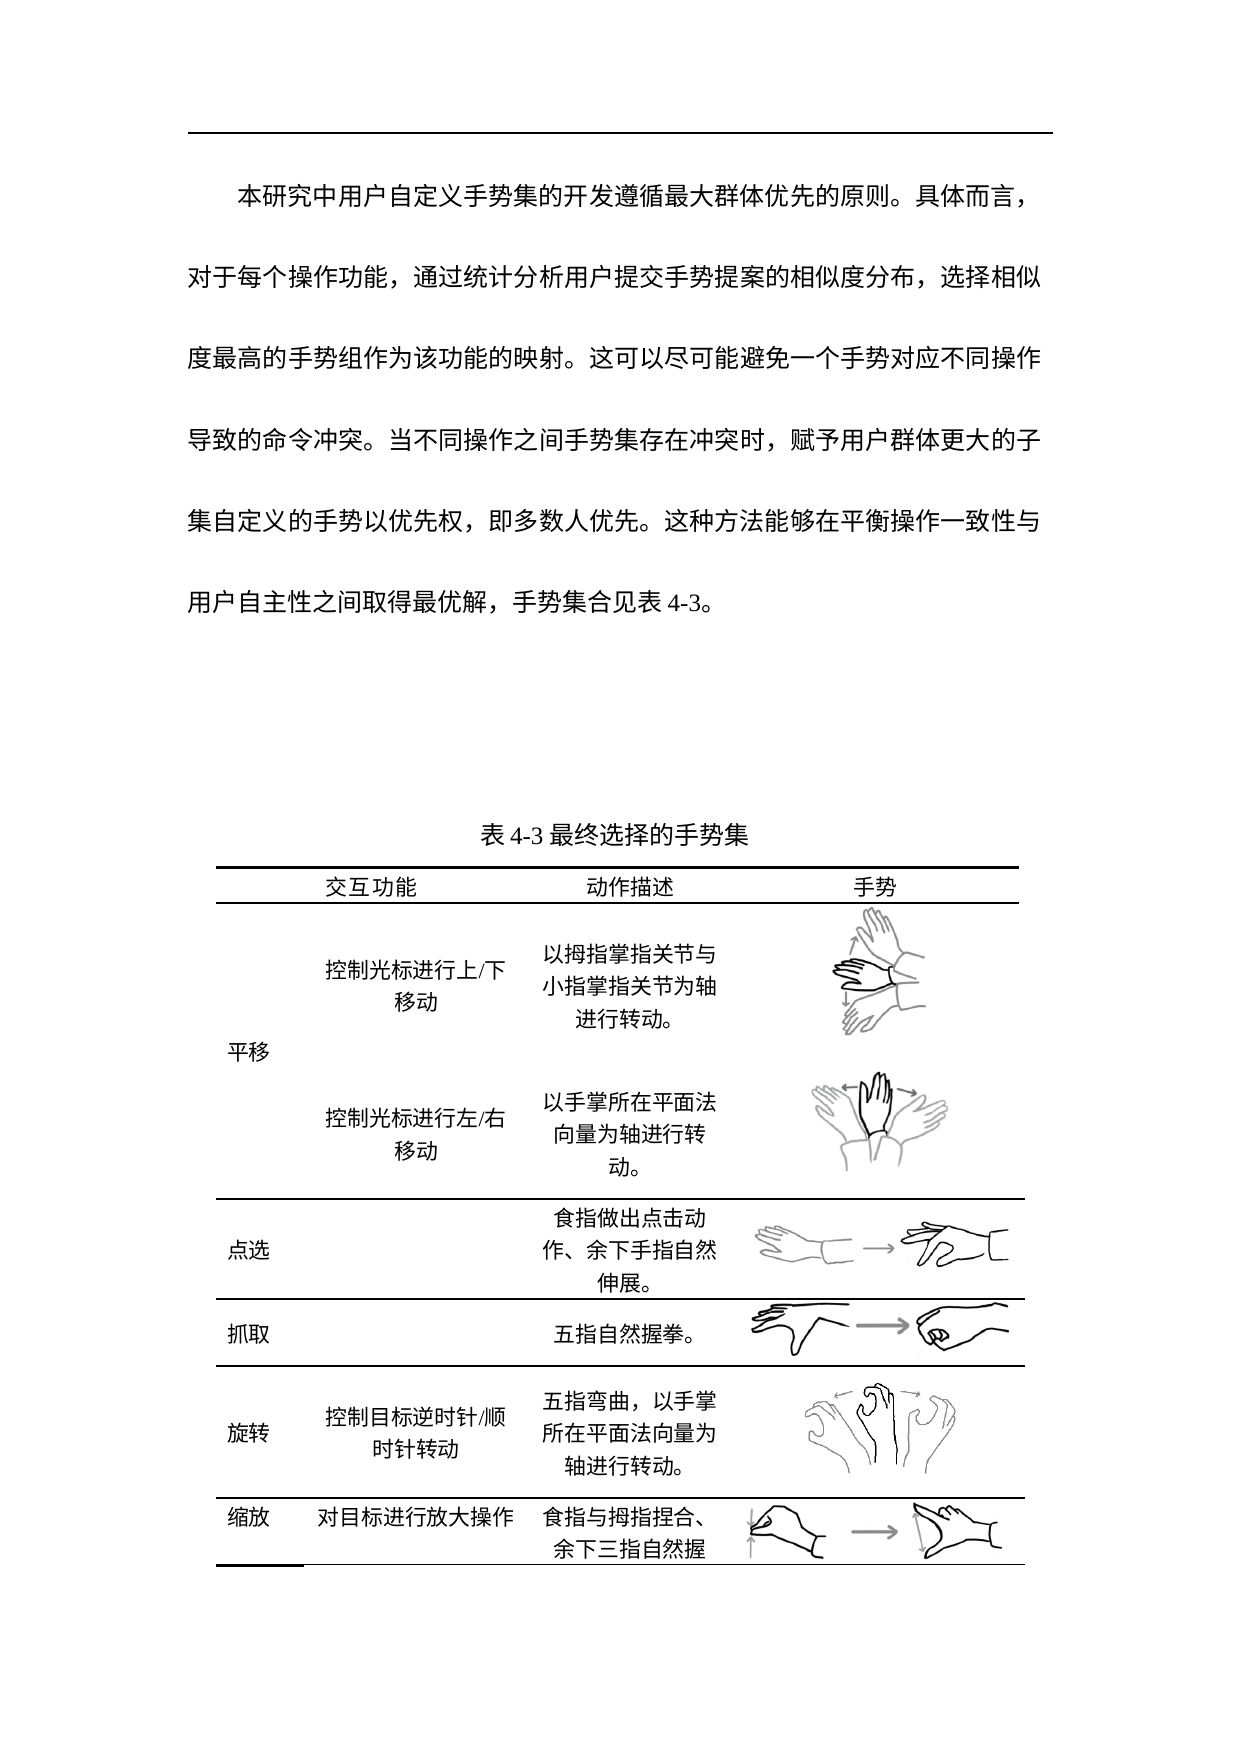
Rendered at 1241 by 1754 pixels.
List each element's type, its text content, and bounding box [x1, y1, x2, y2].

table_cell 五指弯曲，以手掌所在平面法向量为轴进行转动。 [527, 1367, 732, 1497]
table_cell [733, 1200, 1025, 1298]
table_header 动作描述 [527, 869, 732, 902]
table_cell [733, 1499, 1025, 1564]
table_cell 五指自然握拳。 [527, 1300, 732, 1365]
table_cell 缩放 [216, 1499, 304, 1564]
table_cell [733, 1066, 1025, 1198]
table_cell 对目标进行放大操作 [304, 1499, 527, 1564]
table_cell 旋转 [216, 1367, 304, 1497]
table_header 交互功能 [216, 869, 527, 902]
table_cell 控制光标进行左/右移动 [304, 1066, 527, 1198]
table_cell 抓取 [216, 1300, 527, 1365]
table_cell 控制目标逆时针/顺时针转动 [304, 1367, 527, 1497]
table_cell 以手掌所在平面法向量为轴进行转动。 [527, 1066, 732, 1198]
table_cell 平移 [216, 904, 304, 1198]
text 本研究中用户自定义手势集的开发遵循最大群体优先的原则。具体而言，对于每个操作功能，通过统计分析用户提交手势提案的相似度分布，选择相似度最高的手势组作为该功能的映射。这可以尽可能避免一个手势对应不同操作导致的命令冲突。当不同操作之间手势集存在冲突时，赋予用户群体更大的子集自定义的手势以优先权，即多数人优先。这种方法能够在平衡操作一致性与用户自主性之间取得最优解，手势集合见表4-3。 [187, 162, 1042, 633]
table_cell 控制光标进行上/下移动 [304, 904, 527, 1066]
table_cell 以拇指掌指关节与小指掌指关节为轴进行转动。 [527, 904, 732, 1066]
picture [797, 1367, 960, 1480]
table_cell [733, 902, 1025, 1066]
table_cell [733, 1367, 1025, 1497]
table_cell 点选 [216, 1200, 527, 1298]
table_cell 食指做出点击动作、余下手指自然伸展。 [527, 1200, 732, 1298]
text 表4-3 最终选择的手势集 [187, 801, 1041, 866]
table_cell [527, 1499, 732, 1564]
table_header 手势 [733, 869, 1018, 902]
table_cell [733, 1300, 1025, 1365]
